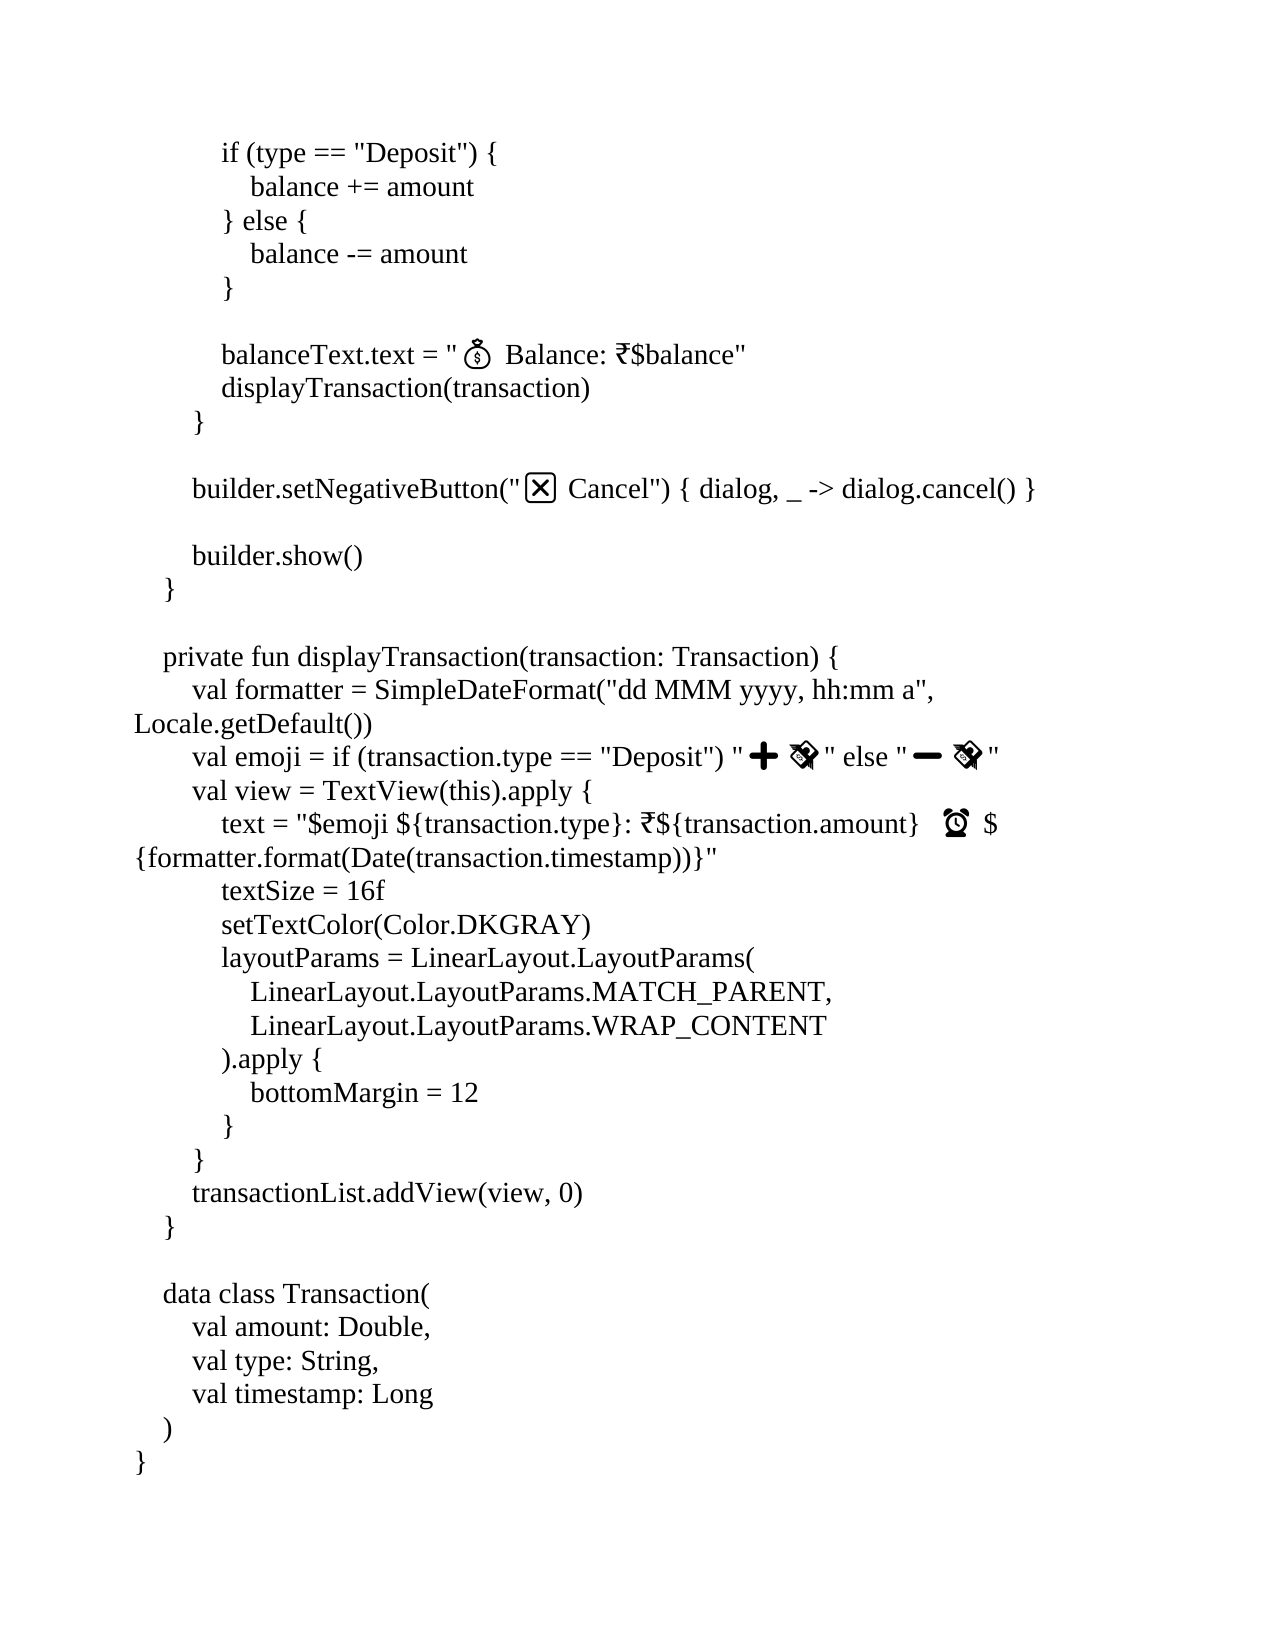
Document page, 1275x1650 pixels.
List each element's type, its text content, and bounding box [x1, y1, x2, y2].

text val emoji = if (transaction.type == "Deposit") "➕💸" else "➖💸" [133, 739, 1148, 773]
text textSize = 16f [133, 873, 1148, 907]
text ) [133, 1410, 1148, 1444]
text } [133, 404, 1148, 437]
text bottomMargin = 12 [133, 1075, 1148, 1108]
text displayTransaction(transaction) [133, 370, 1148, 404]
text } [133, 270, 1148, 303]
text LinearLayout.LayoutParams.WRAP_CONTENT [133, 1008, 1148, 1041]
text val timestamp: Long [133, 1377, 1148, 1410]
text if (type == "Deposit") { [133, 136, 1148, 169]
text private fun displayTransaction(transaction: Transaction) { [133, 639, 1148, 672]
text val view = TextView(this).apply { [133, 773, 1148, 806]
text setTextColor(Color.DKGRAY) [133, 907, 1148, 941]
text } [133, 1108, 1148, 1142]
text } [133, 1142, 1148, 1175]
text val type: String, [133, 1343, 1148, 1377]
text } else { [133, 203, 1148, 236]
text balance += amount [133, 169, 1148, 203]
text text = "$emoji ${transaction.type}: ₹${transaction.amount} ⏰ ${formatter.format(Date(transaction.timestamp))}" [133, 806, 1148, 873]
text builder.setNegativeButton("❎ Cancel") { dialog, _ -> dialog.cancel() } [133, 471, 1148, 504]
text balance -= amount [133, 236, 1148, 270]
text } [133, 1209, 1148, 1242]
text LinearLayout.LayoutParams.MATCH_PARENT, [133, 974, 1148, 1008]
text } [133, 572, 1148, 605]
text data class Transaction( [133, 1276, 1148, 1309]
text ).apply { [133, 1041, 1148, 1075]
text val formatter = SimpleDateFormat("dd MMM yyyy, hh:mm a", Locale.getDefault()) [133, 672, 1148, 739]
text } [133, 1444, 1148, 1477]
text builder.show() [133, 538, 1148, 572]
text layoutParams = LinearLayout.LayoutParams( [133, 941, 1148, 974]
text transactionList.addView(view, 0) [133, 1175, 1148, 1209]
text val amount: Double, [133, 1309, 1148, 1343]
text balanceText.text = "💰 Balance: ₹$balance" [133, 337, 1148, 370]
